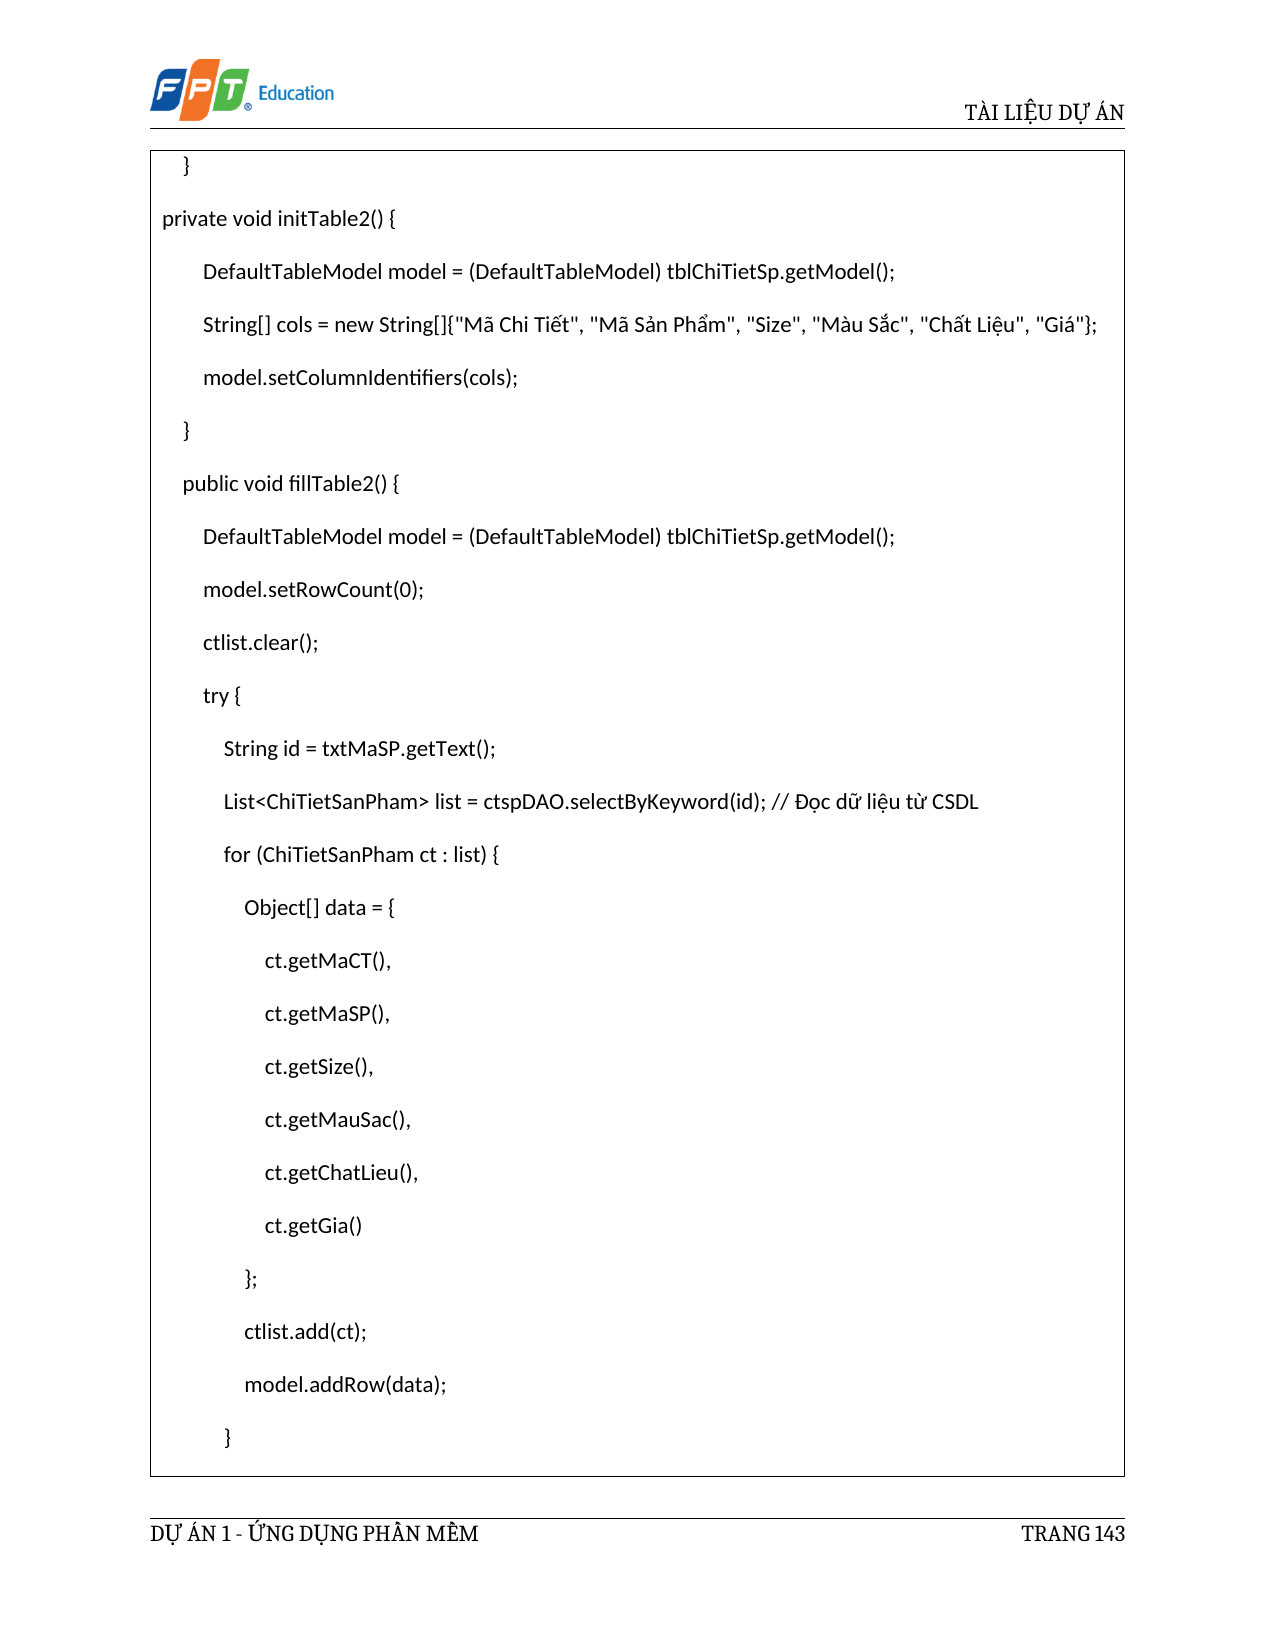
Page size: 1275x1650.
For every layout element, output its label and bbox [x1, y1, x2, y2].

picture [150, 59, 336, 121]
table_header [151, 151, 1124, 1476]
